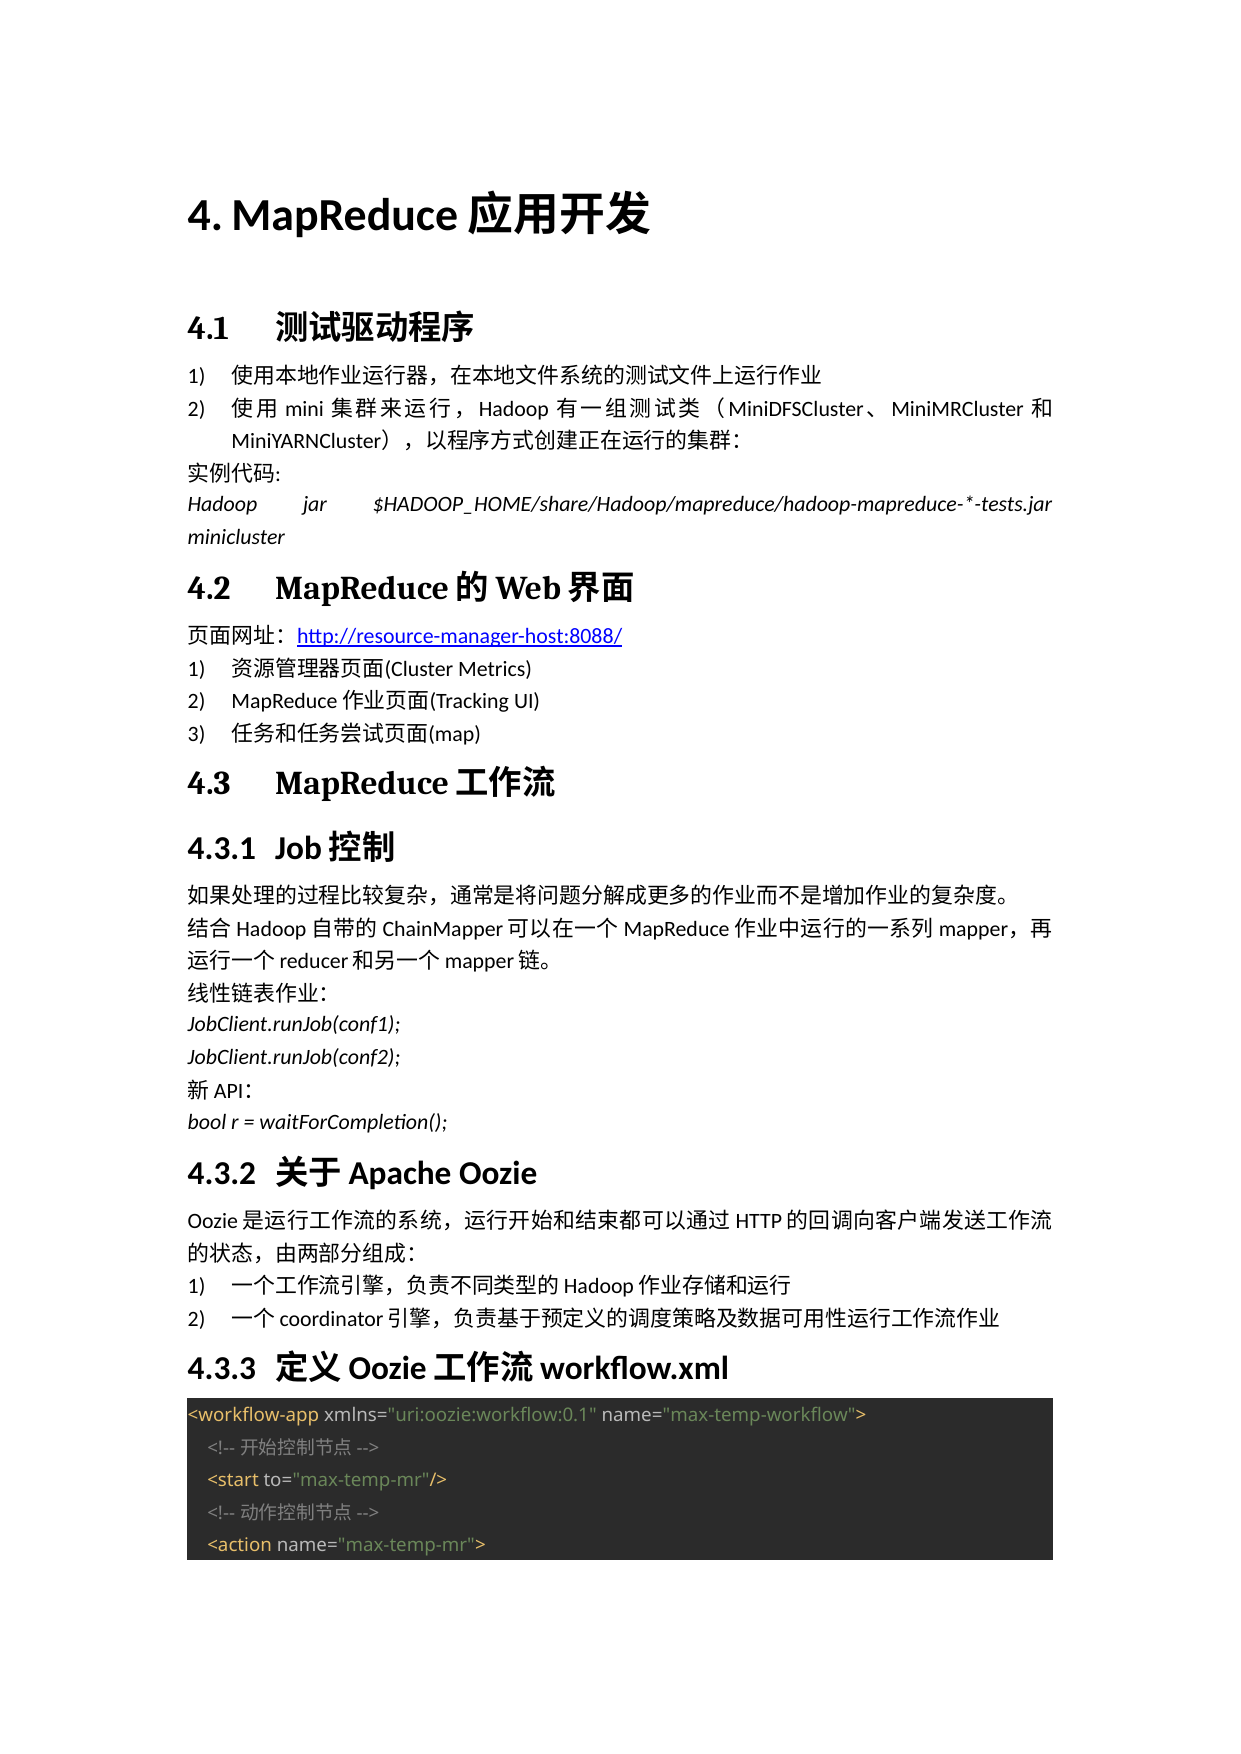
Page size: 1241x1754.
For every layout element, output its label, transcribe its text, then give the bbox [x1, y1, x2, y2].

list 一个工作流引擎，负责不同类型的Hadoop作业存储和运行 [187, 1268, 1053, 1300]
text bool r = waitForCompletion(); [187, 1105, 1053, 1138]
subtitle MapReduce的Web界面 [187, 553, 1053, 618]
text 结合Hadoop自带的ChainMapper可以在一个MapReduce作业中运行的一系列mapper，再运行一个reducer和另一个mapper链。 [187, 910, 1053, 975]
subtitle MapReduce工作流 [187, 748, 1053, 813]
text JobClient.runJob(conf1); [187, 1008, 1053, 1040]
list 使用本地作业运行器，在本地文件系统的测试文件上运行作业 [187, 358, 1053, 390]
text Hadoop jar $HADOOP_HOME/share/Hadoop/mapreduce/hadoop-mapreduce-*-tests.jar minicluster [187, 488, 1053, 553]
list MapReduce作业页面(Tracking UI) [187, 683, 1053, 715]
subtitle 定义Oozie工作流workflow.xml [187, 1333, 1053, 1398]
text JobClient.runJob(conf2); [187, 1040, 1053, 1073]
list 资源管理器页面(Cluster Metrics) [187, 650, 1053, 683]
text Oozie是运行工作流的系统，运行开始和结束都可以通过HTTP的回调向客户端发送工作流的状态，由两部分组成： [187, 1203, 1053, 1268]
text 如果处理的过程比较复杂，通常是将问题分解成更多的作业而不是增加作业的复杂度。 [187, 878, 1053, 910]
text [187, 1398, 1053, 1560]
text 页面网址：http://resource-manager-host:8088/ [187, 618, 1053, 650]
list 一个coordinator引擎，负责基于预定义的调度策略及数据可用性运行工作流作业 [187, 1300, 1053, 1333]
subtitle MapReduce应用开发 [187, 162, 1053, 259]
list 使用mini集群来运行，Hadoop有一组测试类（MiniDFSCluster、MiniMRCluster和MiniYARNCluster），以程序方式创建正在运行的集群： [187, 390, 1053, 455]
text 线性链表作业： [187, 975, 1053, 1008]
text 新API： [187, 1073, 1053, 1105]
subtitle Job控制 [187, 813, 1053, 878]
text 实例代码: [187, 455, 1053, 488]
subtitle 关于Apache Oozie [187, 1138, 1053, 1203]
subtitle 测试驱动程序 [187, 293, 1053, 358]
list 任务和任务尝试页面(map) [187, 715, 1053, 748]
